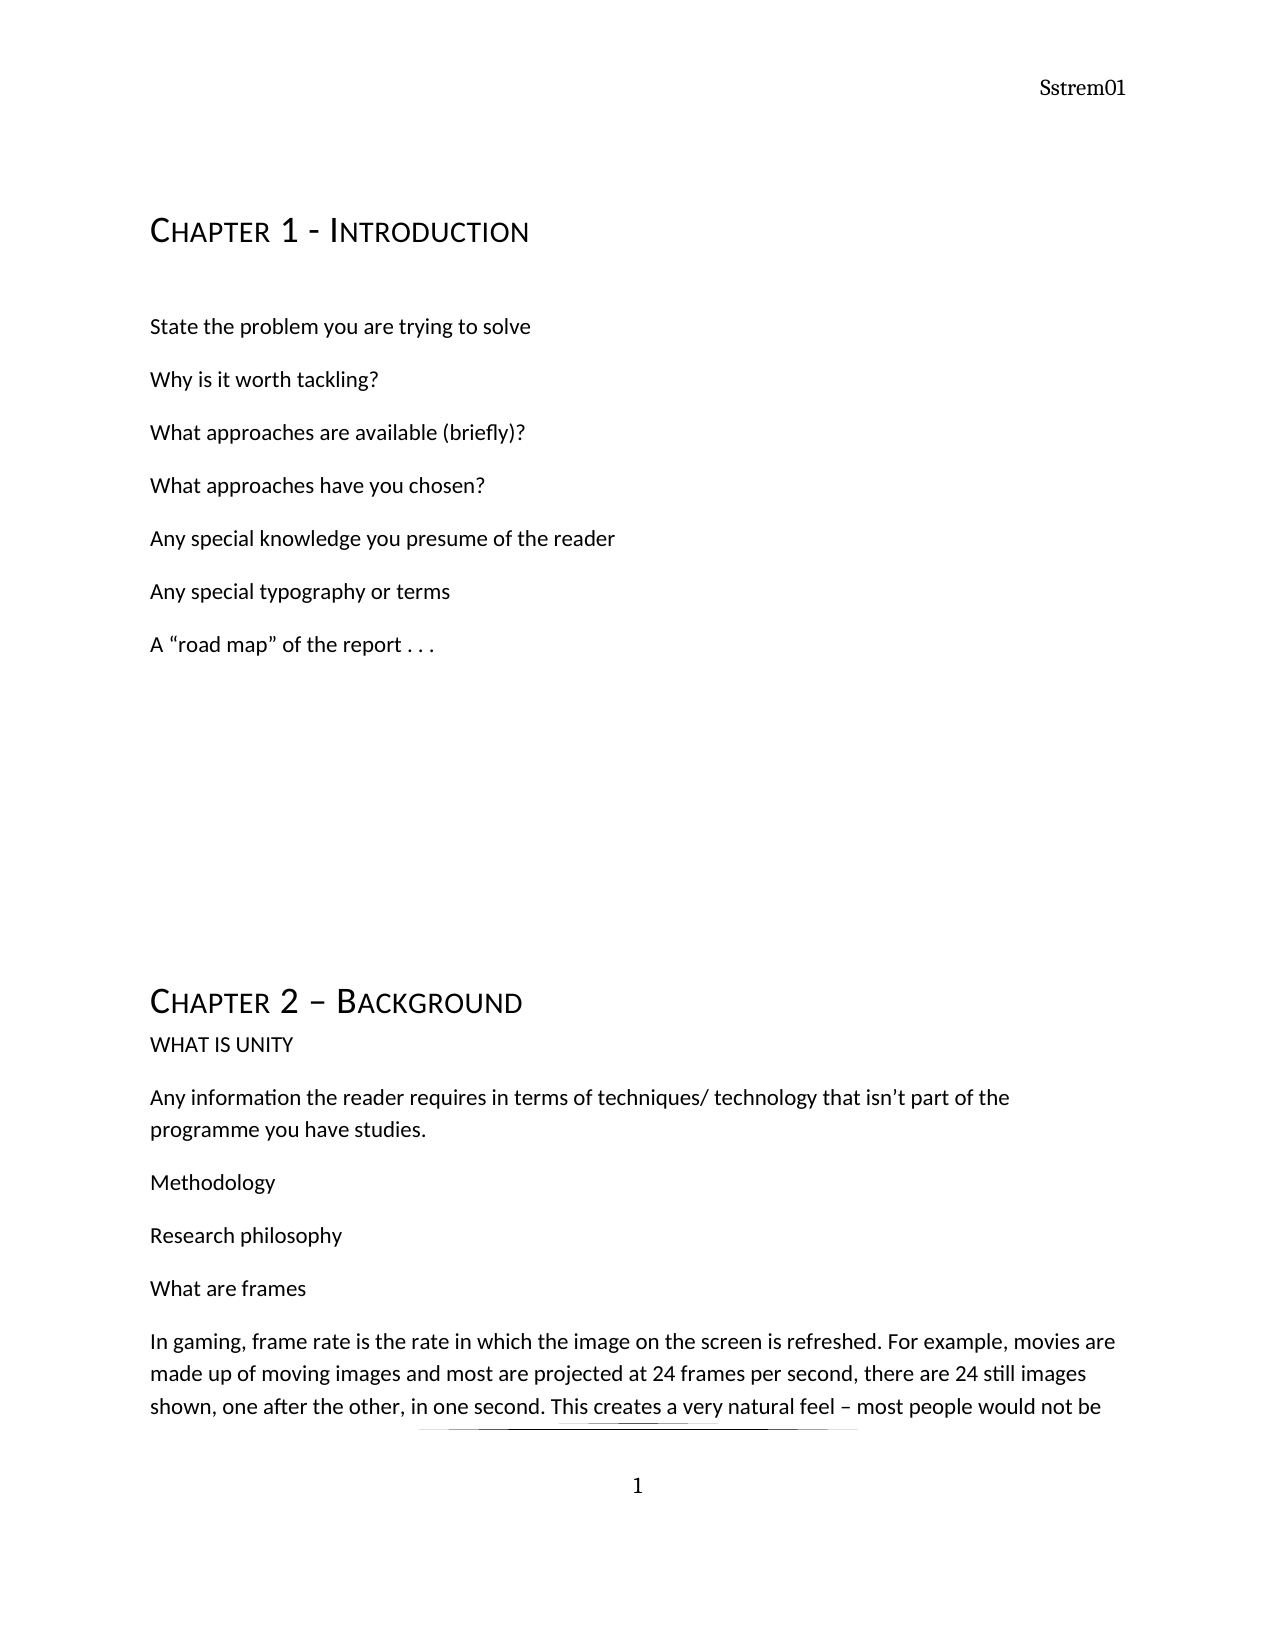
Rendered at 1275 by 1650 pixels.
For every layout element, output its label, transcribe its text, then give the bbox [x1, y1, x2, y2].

text What approaches have you chosen? [150, 471, 1125, 499]
text Any special typography or terms [150, 577, 1125, 605]
text Methodology [150, 1168, 1125, 1196]
text Any special knowledge you presume of the reader [150, 524, 1125, 552]
text WHAT IS UNITY [150, 1030, 1125, 1058]
subtitle Chapter 1 - Introduction [150, 206, 1125, 252]
text State the problem you are trying to solve [150, 312, 1125, 340]
text Why is it worth tackling? [150, 365, 1125, 393]
text A “road map” of the report . . . [150, 630, 1125, 658]
text What approaches are available (briefly)? [150, 418, 1125, 446]
text What are frames [150, 1274, 1125, 1302]
text Research philosophy [150, 1221, 1125, 1249]
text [150, 1327, 1125, 1420]
text Any information the reader requires in terms of techniques/ technology that isn’t part of the programme you have studies. [150, 1083, 1125, 1143]
subtitle Chapter 2 – Background [150, 977, 1125, 1023]
